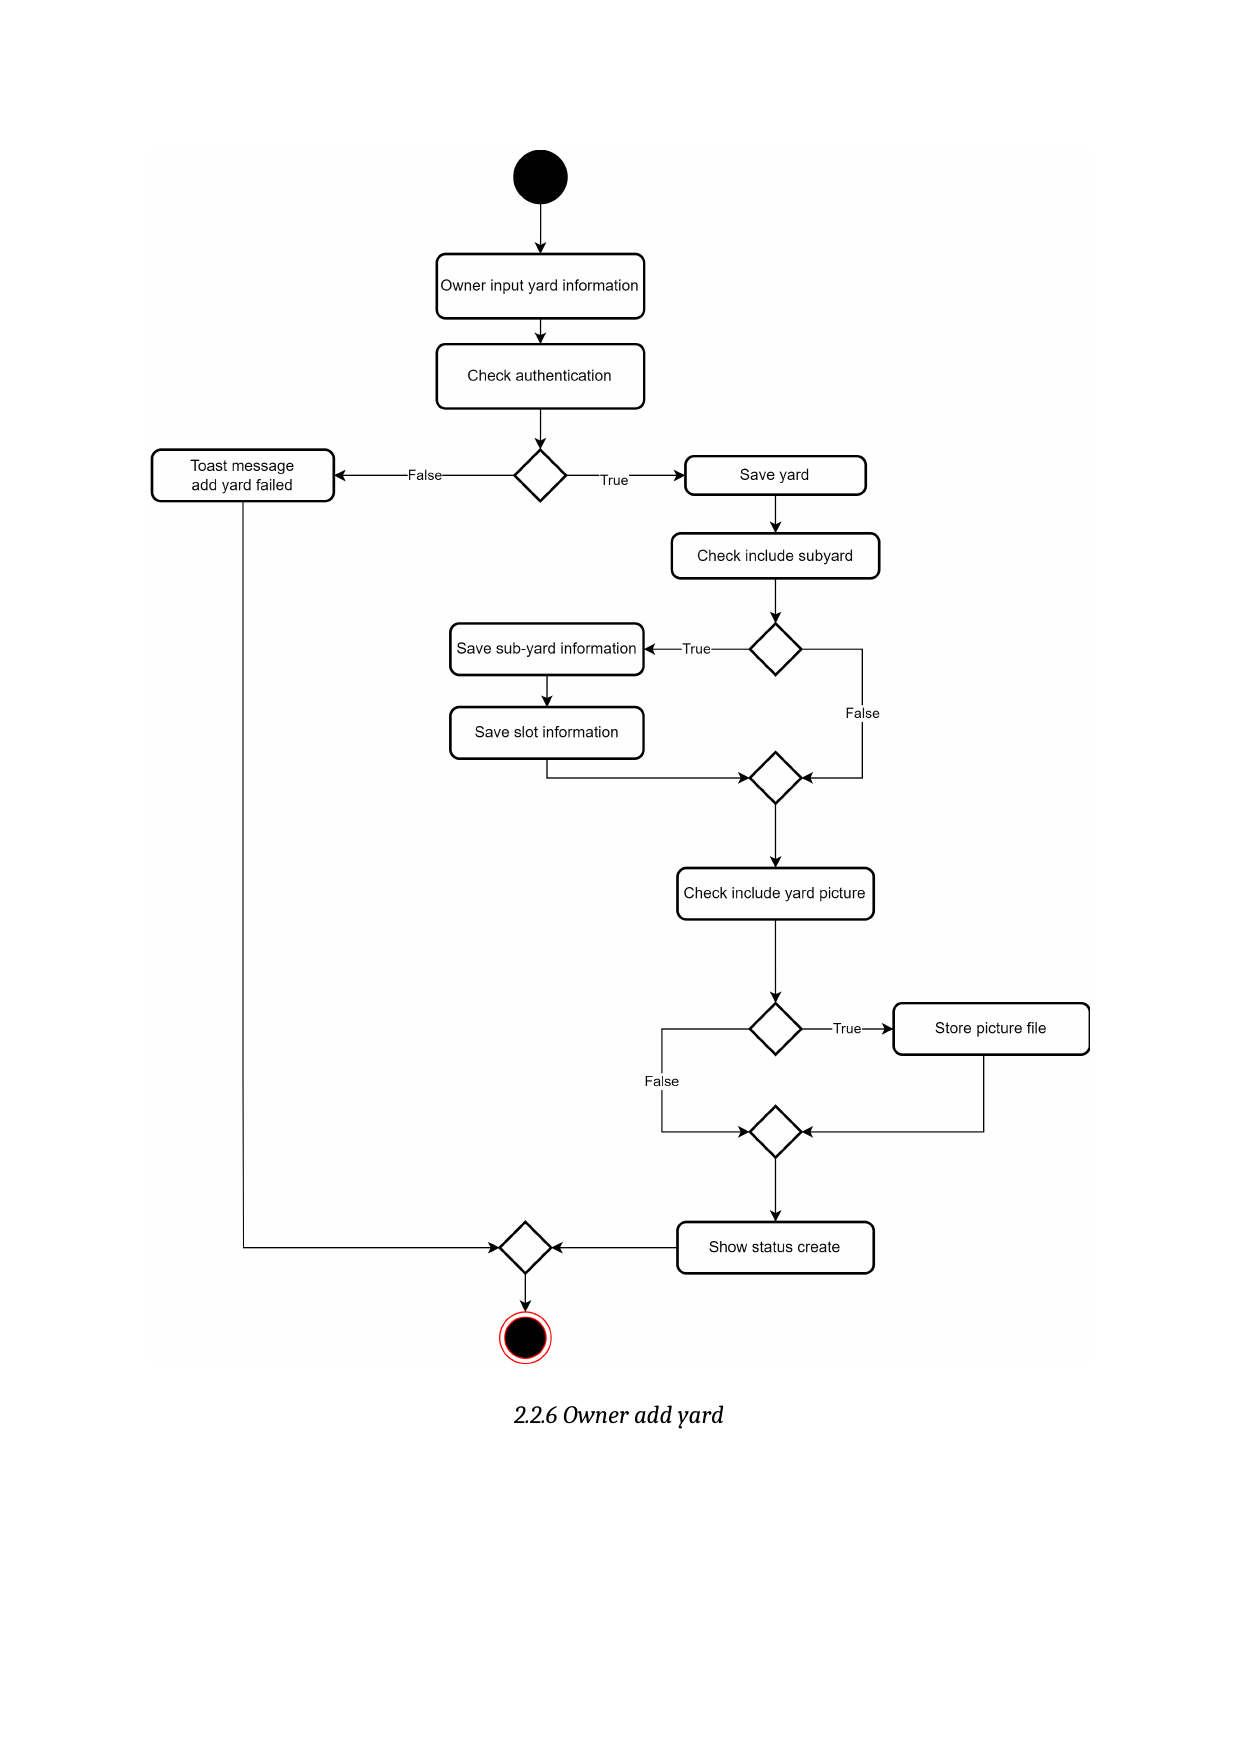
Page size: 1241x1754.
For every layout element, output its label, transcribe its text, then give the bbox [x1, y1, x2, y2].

picture [150, 150, 1090, 1364]
text 2.2.6 Owner add yard [150, 1401, 1090, 1429]
